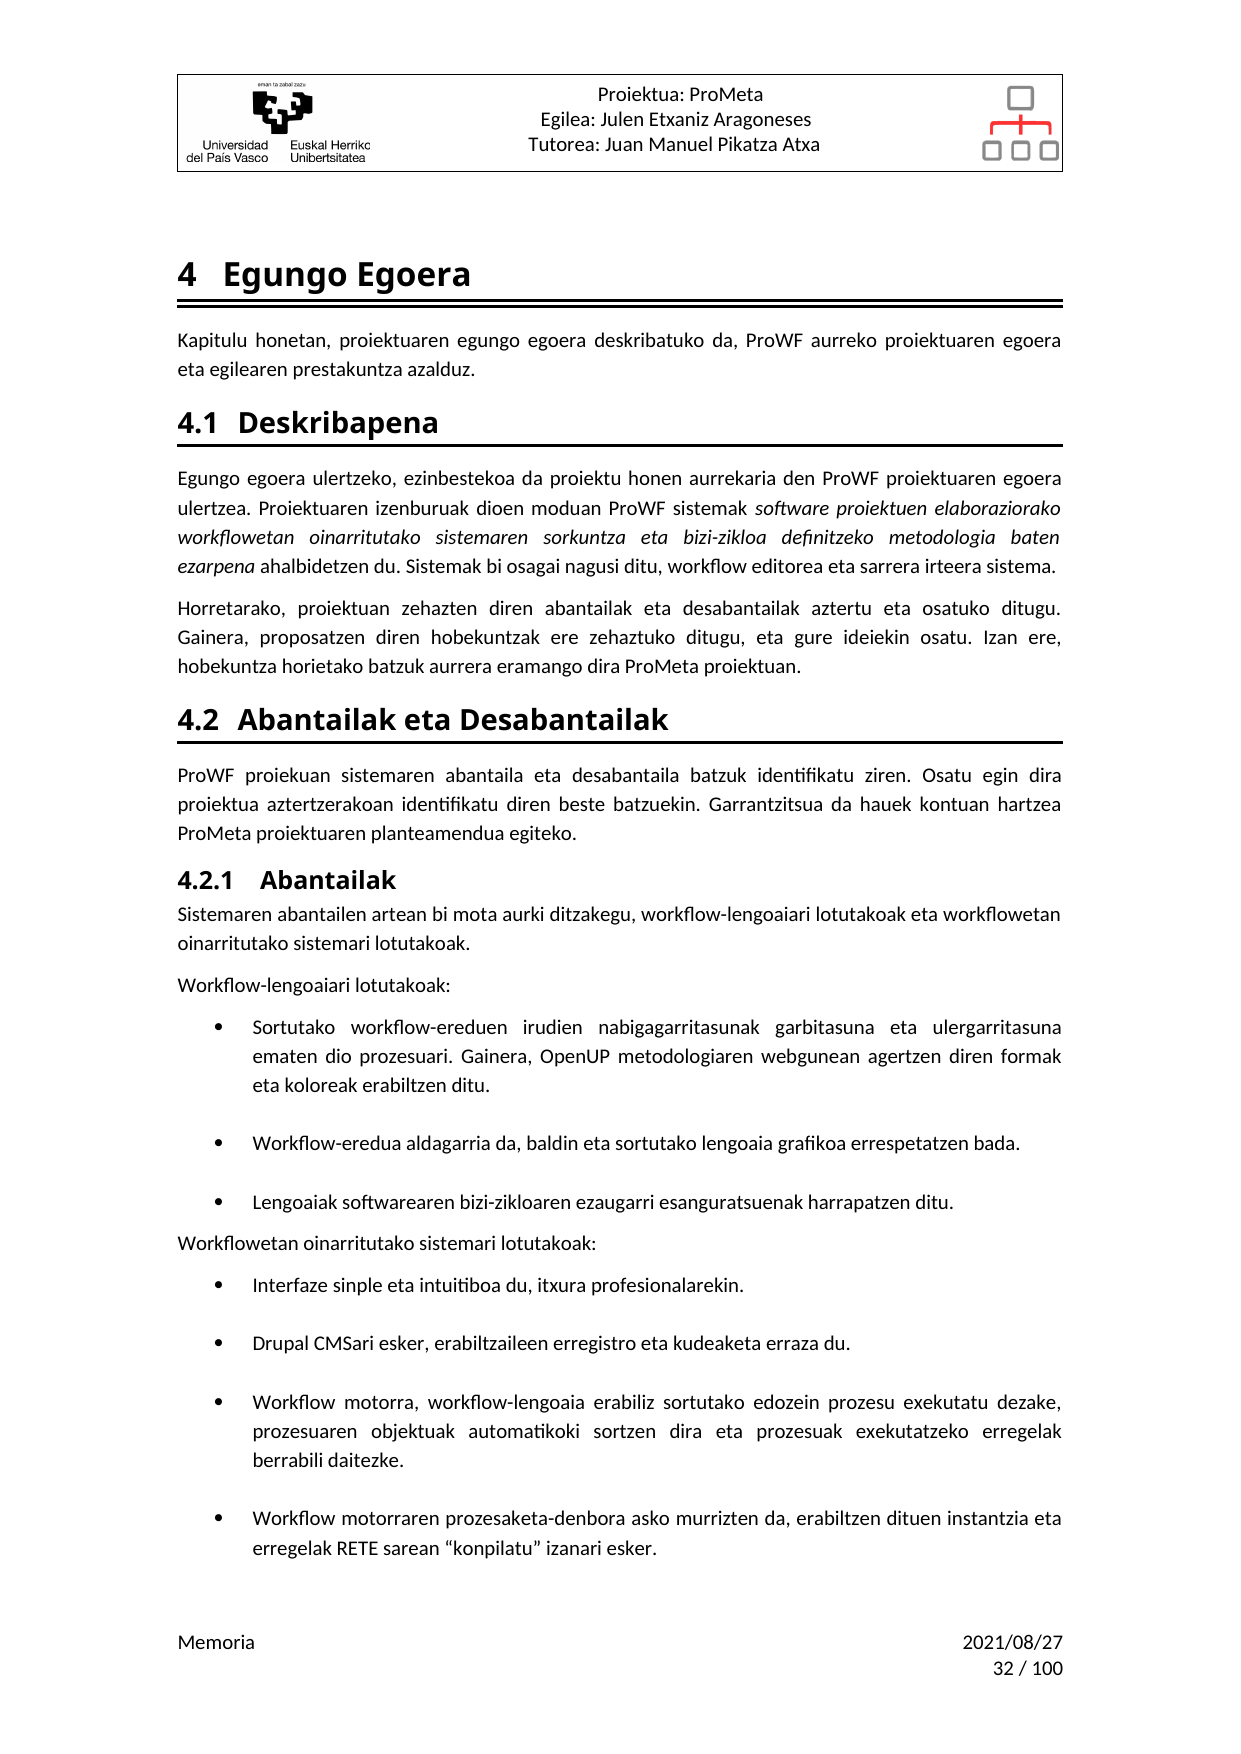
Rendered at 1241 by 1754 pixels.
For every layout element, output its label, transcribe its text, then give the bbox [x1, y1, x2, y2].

text Workflowetan oinarritutako sistemari lotutakoak: [177, 1231, 1063, 1256]
list Workflow motorra, workflow-lengoaia erabiliz sortutako edozein prozesu exekutatu dezake, prozesuaren objektuak automatikoki sortzen dira eta prozesuak exekutatzeko erregelak berrabili daitezke. [215, 1389, 1063, 1473]
text Egungo egoera ulertzeko, ezinbestekoa da proiektu honen aurrekaria den ProWF proiektuaren egoera ulertzea. Proiektuaren izenburuak dioen moduan ProWF sistemak software proiektuen elaboraziorako workflowetan oinarritutako sistemaren sorkuntza eta bizi-zikloa definitzeko metodologia baten ezarpena ahalbidetzen du. Sistemak bi osagai nagusi ditu, workflow editorea eta sarrera irteera sistema. [177, 466, 1063, 578]
text Horretarako, proiektuan zehazten diren abantailak eta desabantailak aztertu eta osatuko ditugu. Gainera, proposatzen diren hobekuntzak ere zehaztuko ditugu, eta gure ideiekin osatu. Izan ere, hobekuntza horietako batzuk aurrera eramango dira ProMeta proiektuan. [177, 595, 1063, 678]
list Drupal CMSari esker, erabiltzaileen erregistro eta kudeaketa erraza du. [215, 1331, 1063, 1356]
subtitle Egungo Egoera [177, 251, 1063, 299]
list Workflow-eredua aldagarria da, baldin eta sortutako lengoaia grafikoa errespetatzen bada. [215, 1131, 1063, 1156]
subtitle Deskribapena [177, 402, 1063, 444]
picture [182, 81, 370, 162]
list Interfaze sinple eta intuitiboa du, itxura profesionalarekin. [215, 1272, 1063, 1298]
picture [978, 80, 1060, 162]
list Lengoaiak softwarearen bizi-zikloaren ezaugarri esanguratsuenak harrapatzen ditu. [215, 1189, 1063, 1214]
list Workflow motorraren prozesaketa-denbora asko murrizten da, erabiltzen dituen instantzia eta erregelak RETE sarean “konpilatu” izanari esker. [215, 1506, 1063, 1560]
subtitle Abantailak eta Desabantailak [177, 699, 1063, 741]
text Kapitulu honetan, proiektuaren egungo egoera deskribatuko da, ProWF aurreko proiektuaren egoera eta egilearen prestakuntza azalduz. [177, 327, 1063, 382]
text Sistemaren abantailen artean bi mota aurki ditzakegu, workflow-lengoaiari lotutakoak eta workflowetan oinarritutako sistemari lotutakoak. [177, 901, 1063, 956]
list Sortutako workflow-ereduen irudien nabigagarritasunak garbitasuna eta ulergarritasuna ematen dio prozesuari. Gainera, OpenUP metodologiaren webgunean agertzen diren formak eta koloreak erabiltzen ditu. [215, 1014, 1063, 1098]
text Workflow-lengoaiari lotutakoak: [177, 972, 1063, 998]
text ProWF proiekuan sistemaren abantaila eta desabantaila batzuk identifikatu ziren. Osatu egin dira proiektua aztertzerakoan identifikatu diren beste batzuekin. Garrantzitsua da hauek kontuan hartzea ProMeta proiektuaren planteamendua egiteko. [177, 762, 1063, 846]
subtitle Abantailak [177, 862, 1063, 896]
